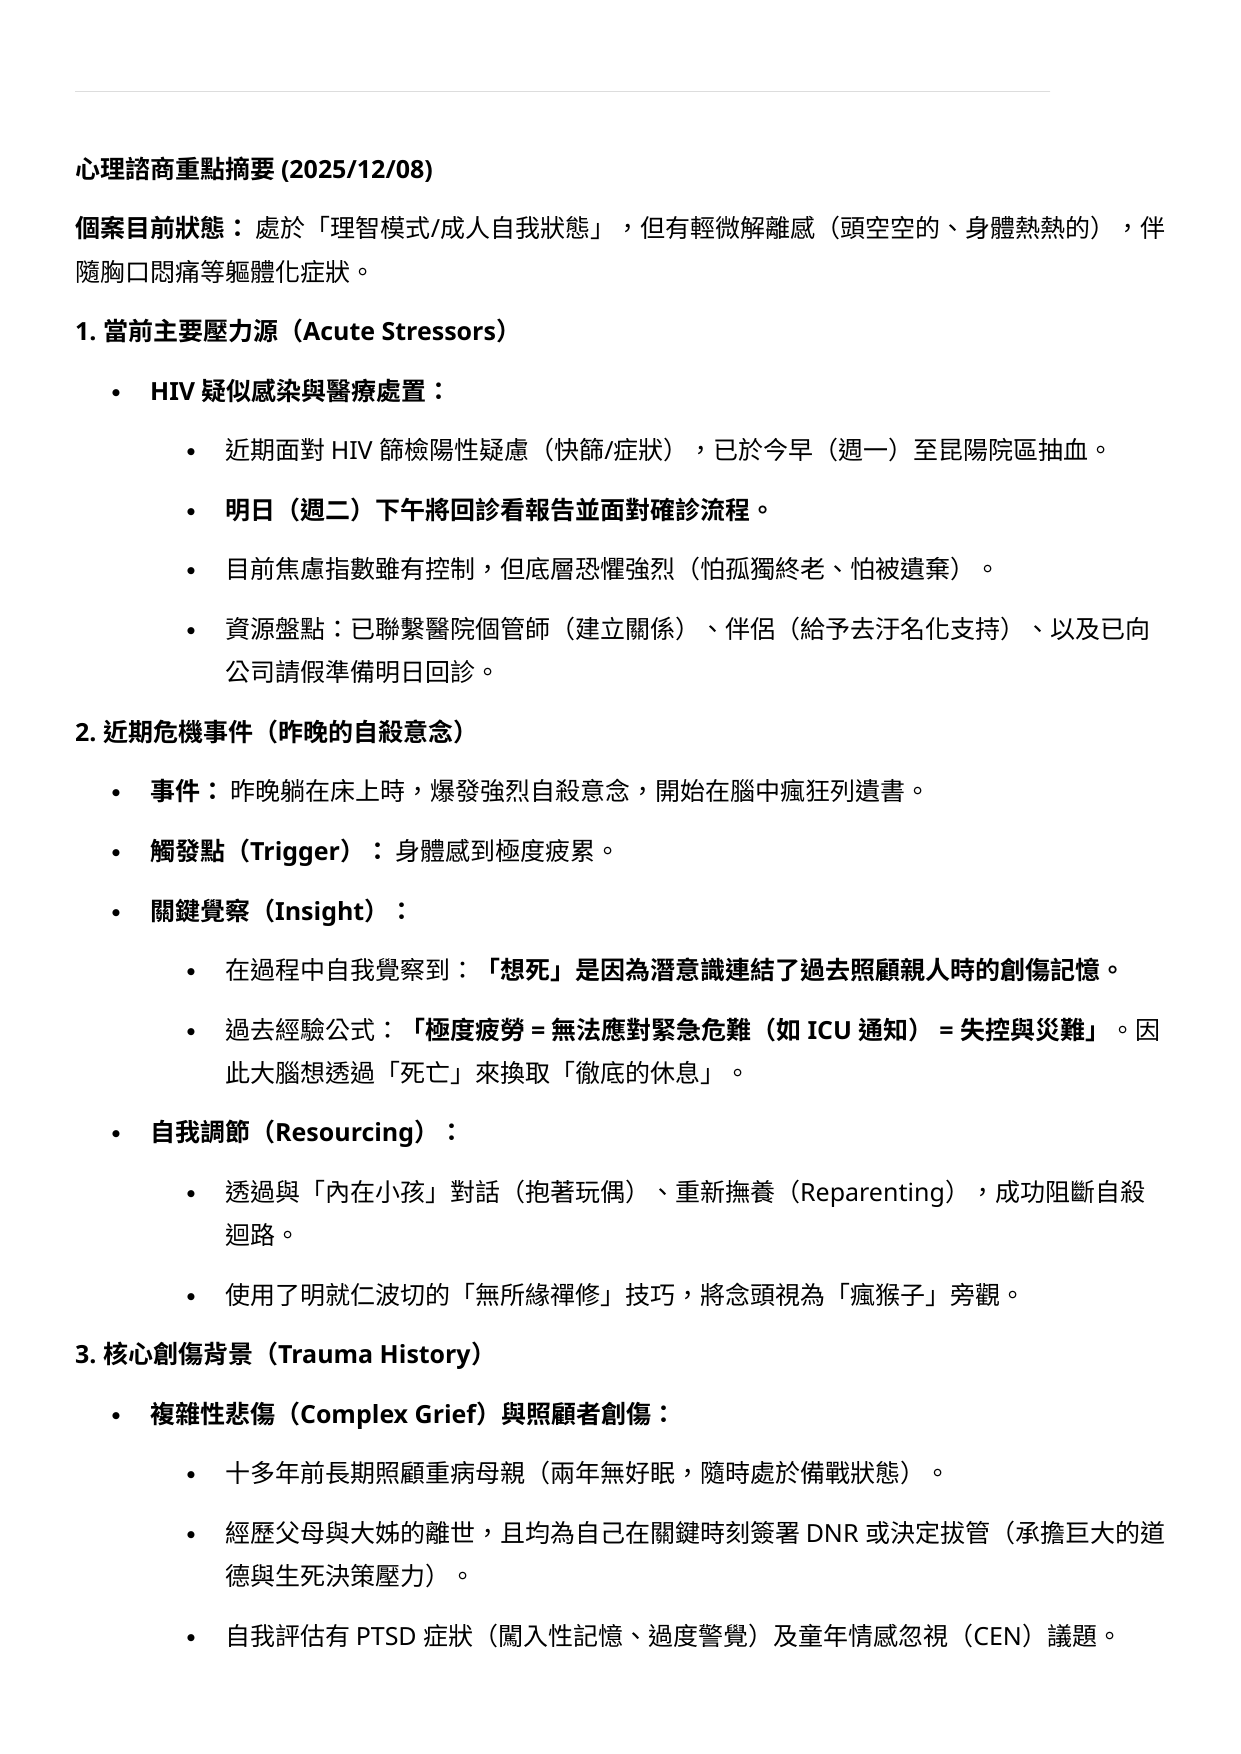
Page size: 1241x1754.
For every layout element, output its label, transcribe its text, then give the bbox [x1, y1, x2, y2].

list 十多年前長期照顧重病母親（兩年無好眠，隨時處於備戰狀態）。 [187, 1453, 1165, 1491]
list 在過程中自我覺察到：「想死」是因為潛意識連結了過去照顧親人時的創傷記憶。 [187, 950, 1165, 987]
text 心理諮商重點摘要 (2025/12/08) [75, 149, 1165, 186]
list 自我調節（Resourcing）： [112, 1112, 1165, 1150]
text 3. 核心創傷背景（Trauma History） [75, 1334, 1165, 1372]
list 過去經驗公式：「極度疲勞 = 無法應對緊急危難（如 ICU 通知） = 失控與災難」。因此大腦想透過「死亡」來換取「徹底的休息」。 [187, 1009, 1165, 1090]
list 自我評估有 PTSD 症狀（闖入性記憶、過度警覺）及童年情感忽視（CEN）議題。 [187, 1616, 1165, 1653]
list 資源盤點：已聯繫醫院個管師（建立關係）、伴侶（給予去汙名化支持）、以及已向公司請假準備明日回診。 [187, 609, 1165, 689]
list 明日（週二）下午將回診看報告並面對確診流程。 [187, 490, 1165, 527]
list 經歷父母與大姊的離世，且均為自己在關鍵時刻簽署 DNR 或決定拔管（承擔巨大的道德與生死決策壓力）。 [187, 1513, 1165, 1593]
list 觸發點（Trigger）： 身體感到極度疲累。 [112, 831, 1165, 868]
list 使用了明就仁波切的「無所緣禪修」技巧，將念頭視為「瘋猴子」旁觀。 [187, 1274, 1165, 1312]
list 關鍵覺察（Insight）： [112, 890, 1165, 928]
text 1. 當前主要壓力源（Acute Stressors） [75, 311, 1165, 348]
list 事件： 昨晚躺在床上時，爆發強烈自殺意念，開始在腦中瘋狂列遺書。 [112, 771, 1165, 809]
list 複雜性悲傷（Complex Grief）與照顧者創傷： [112, 1394, 1165, 1431]
text 2. 近期危機事件（昨晚的自殺意念） [75, 712, 1165, 749]
list 近期面對 HIV 篩檢陽性疑慮（快篩/症狀），已於今早（週一）至昆陽院區抽血。 [187, 430, 1165, 468]
list 透過與「內在小孩」對話（抱著玩偶）、重新撫養（Reparenting），成功阻斷自殺迴路。 [187, 1172, 1165, 1252]
list HIV 疑似感染與醫療處置： [112, 371, 1165, 408]
list 目前焦慮指數雖有控制，但底層恐懼強烈（怕孤獨終老、怕被遺棄）。 [187, 549, 1165, 587]
text 個案目前狀態： 處於「理智模式/成人自我狀態」，但有輕微解離感（頭空空的、身體熱熱的），伴隨胸口悶痛等軀體化症狀。 [75, 208, 1165, 289]
